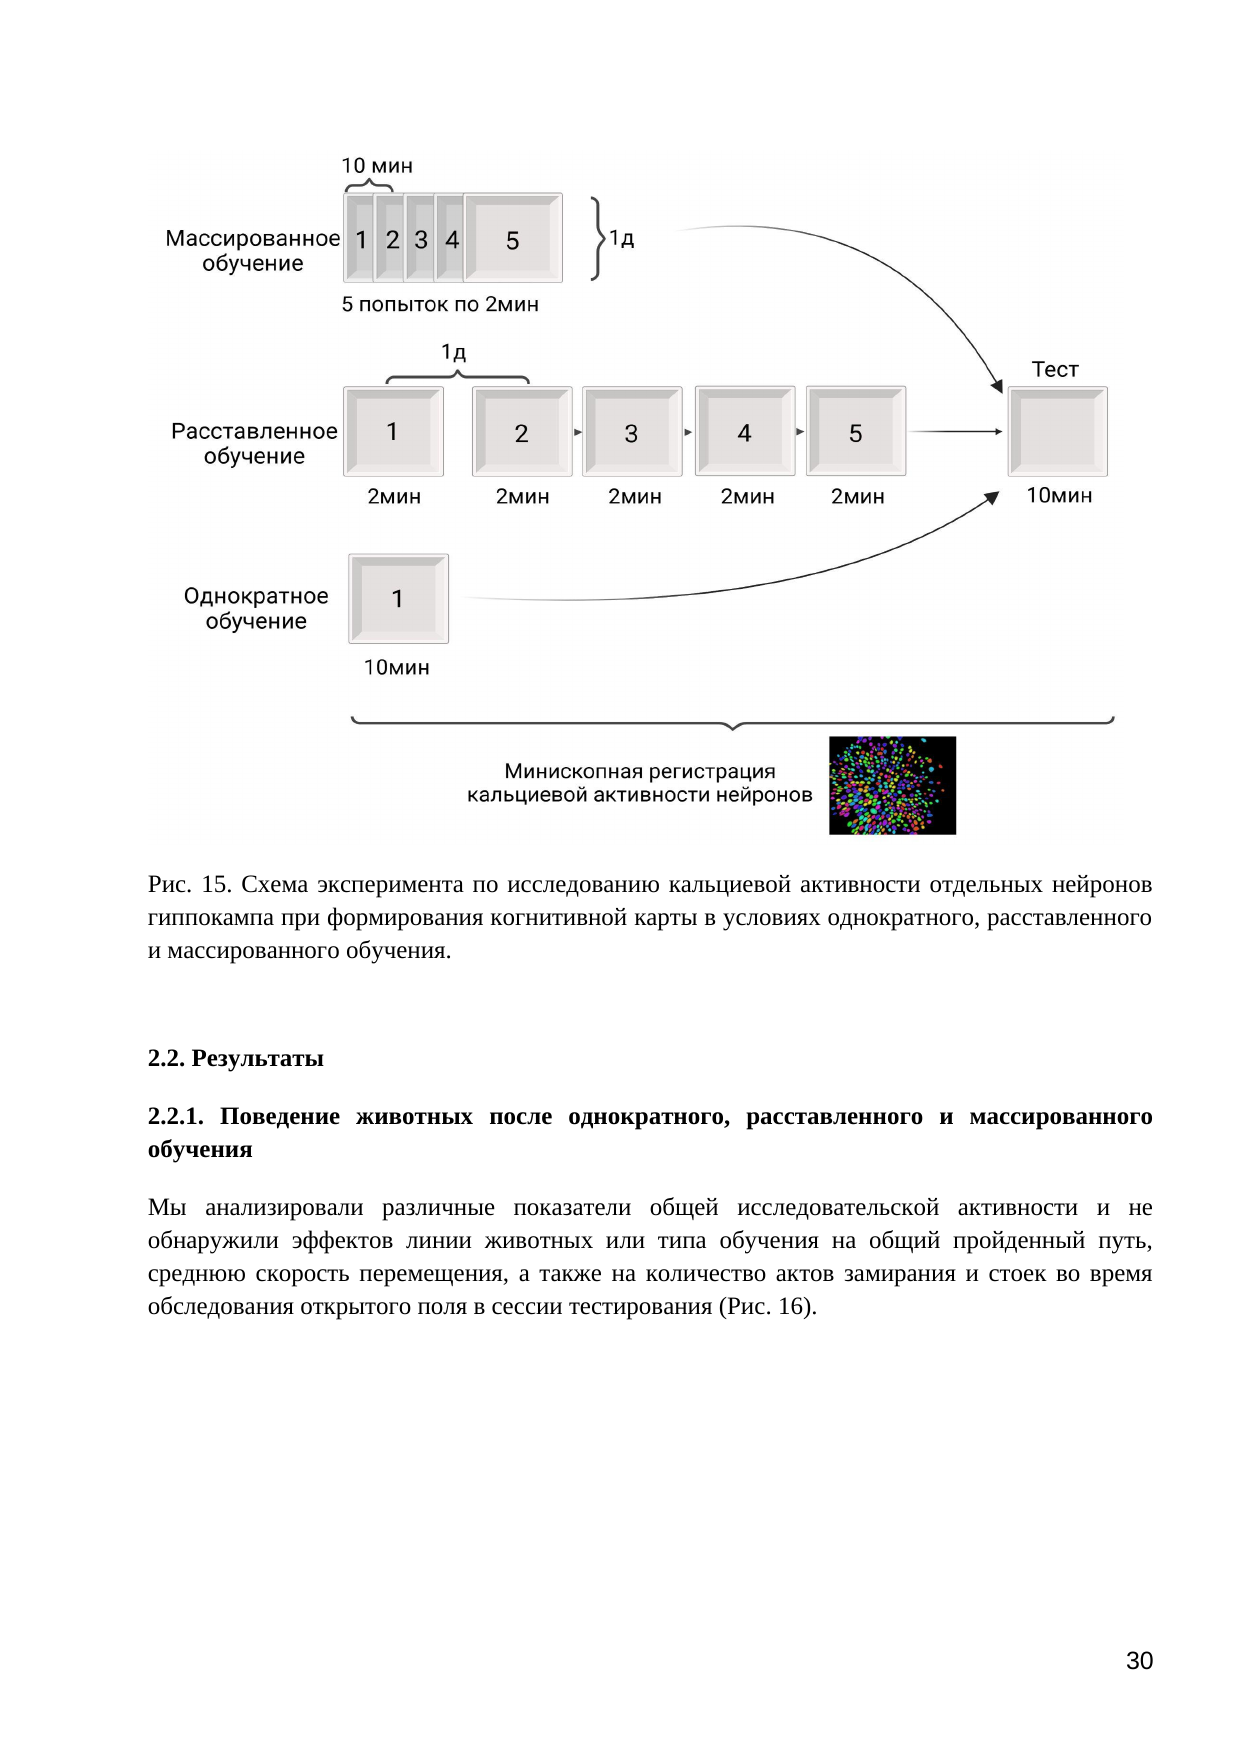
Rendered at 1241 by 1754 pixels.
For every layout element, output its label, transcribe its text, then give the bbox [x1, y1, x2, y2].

subtitle 2.2. Результаты [148, 1043, 1153, 1072]
text Рис. 15. Схема эксперимента по исследованию кальциевой активности отдельных нейронов гиппокампа при формирования когнитивной карты в условиях однократного, расставленного и массированного обучения. [148, 869, 1153, 964]
text Мы анализировали различные показатели общей исследовательской активности и не обнаружили эффектов линии животных или типа обучения на общий пройденный путь, среднюю скорость перемещения, а также на количество актов замирания и стоек во время обследования открытого поля в сессии тестирования (Рис. 16). [148, 1192, 1153, 1320]
subtitle 2.2.1. Поведение животных после однократного, расставленного и массированного обучения [148, 1101, 1153, 1163]
picture [147, 150, 1125, 845]
